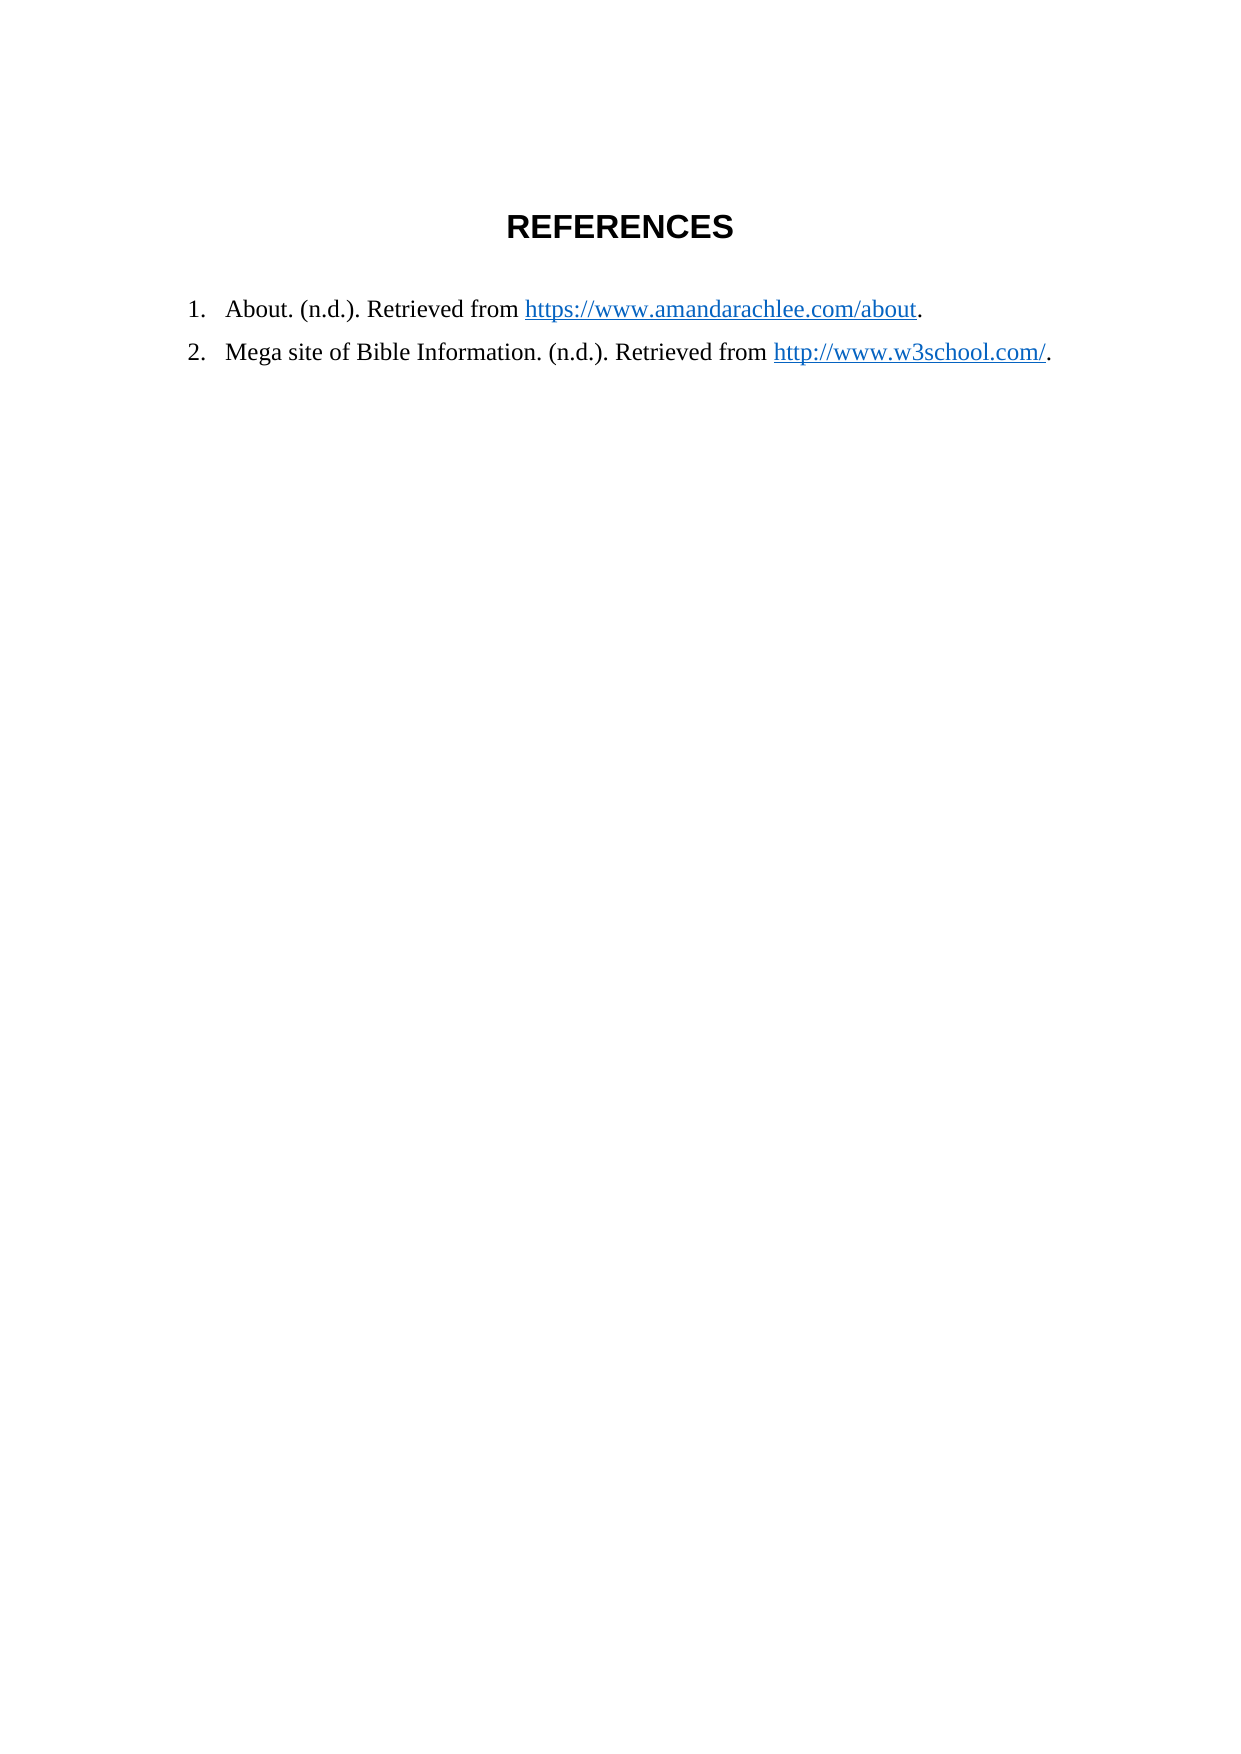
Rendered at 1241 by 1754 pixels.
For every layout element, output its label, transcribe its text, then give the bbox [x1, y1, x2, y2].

list About. (n.d.). Retrieved from https://www.amandarachlee.com/about. [187, 294, 1090, 323]
text REFERENCES [150, 208, 1090, 246]
list Mega site of Bible Information. (n.d.). Retrieved from http://www.w3school.com/. [187, 337, 1090, 366]
